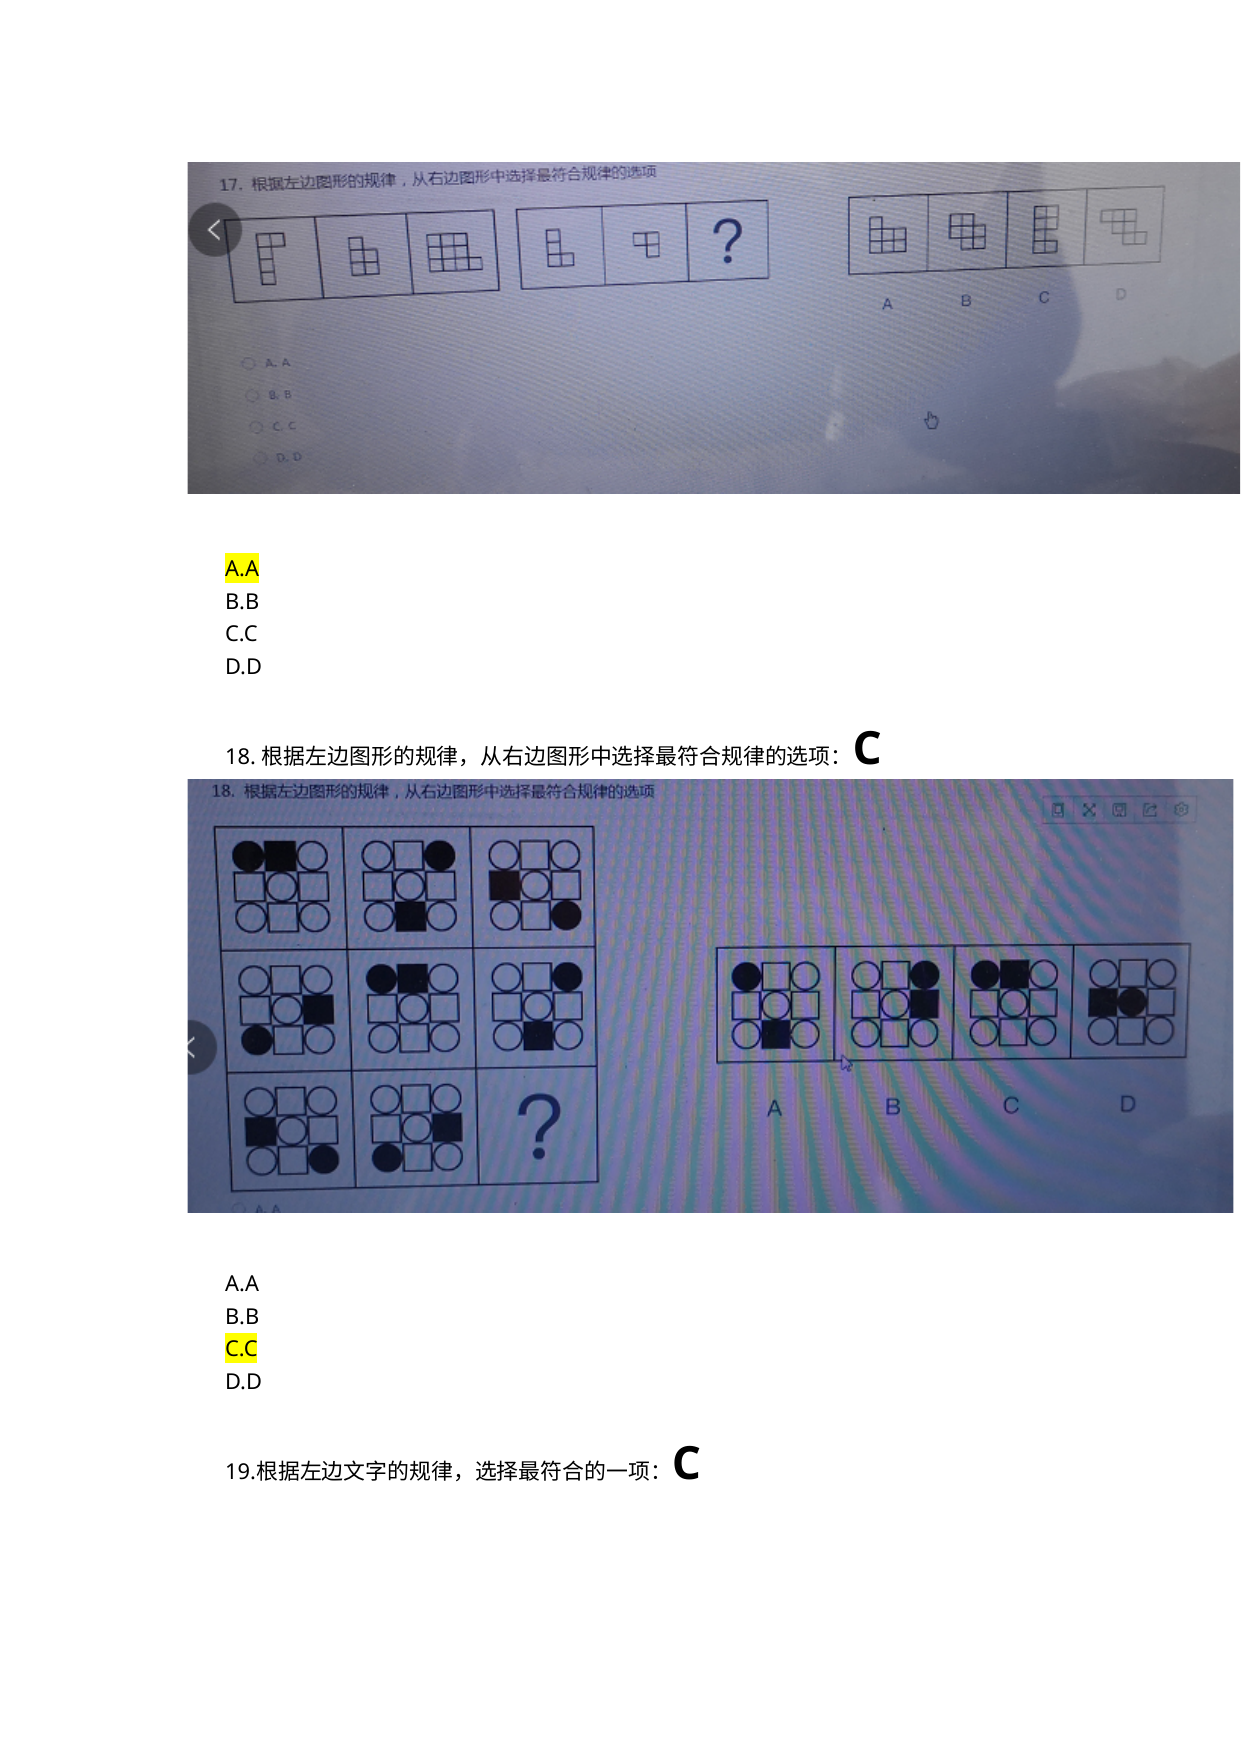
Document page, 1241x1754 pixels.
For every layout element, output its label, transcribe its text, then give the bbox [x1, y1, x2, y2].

text D.D [225, 1364, 1053, 1397]
text C.C [225, 617, 1053, 649]
text C.C [225, 1332, 1053, 1364]
text A.A [225, 1267, 1053, 1299]
text 18. 根据左边图形的规律，从右边图形中选择最符合规律的选项：C [225, 714, 1053, 779]
text A.A [225, 552, 1053, 584]
picture [187, 162, 1241, 494]
picture [187, 779, 1234, 1213]
text D.D [225, 649, 1053, 682]
text 19.根据左边文字的规律，选择最符合的一项：C [225, 1429, 1053, 1494]
text B.B [225, 1299, 1053, 1332]
text B.B [225, 584, 1053, 617]
